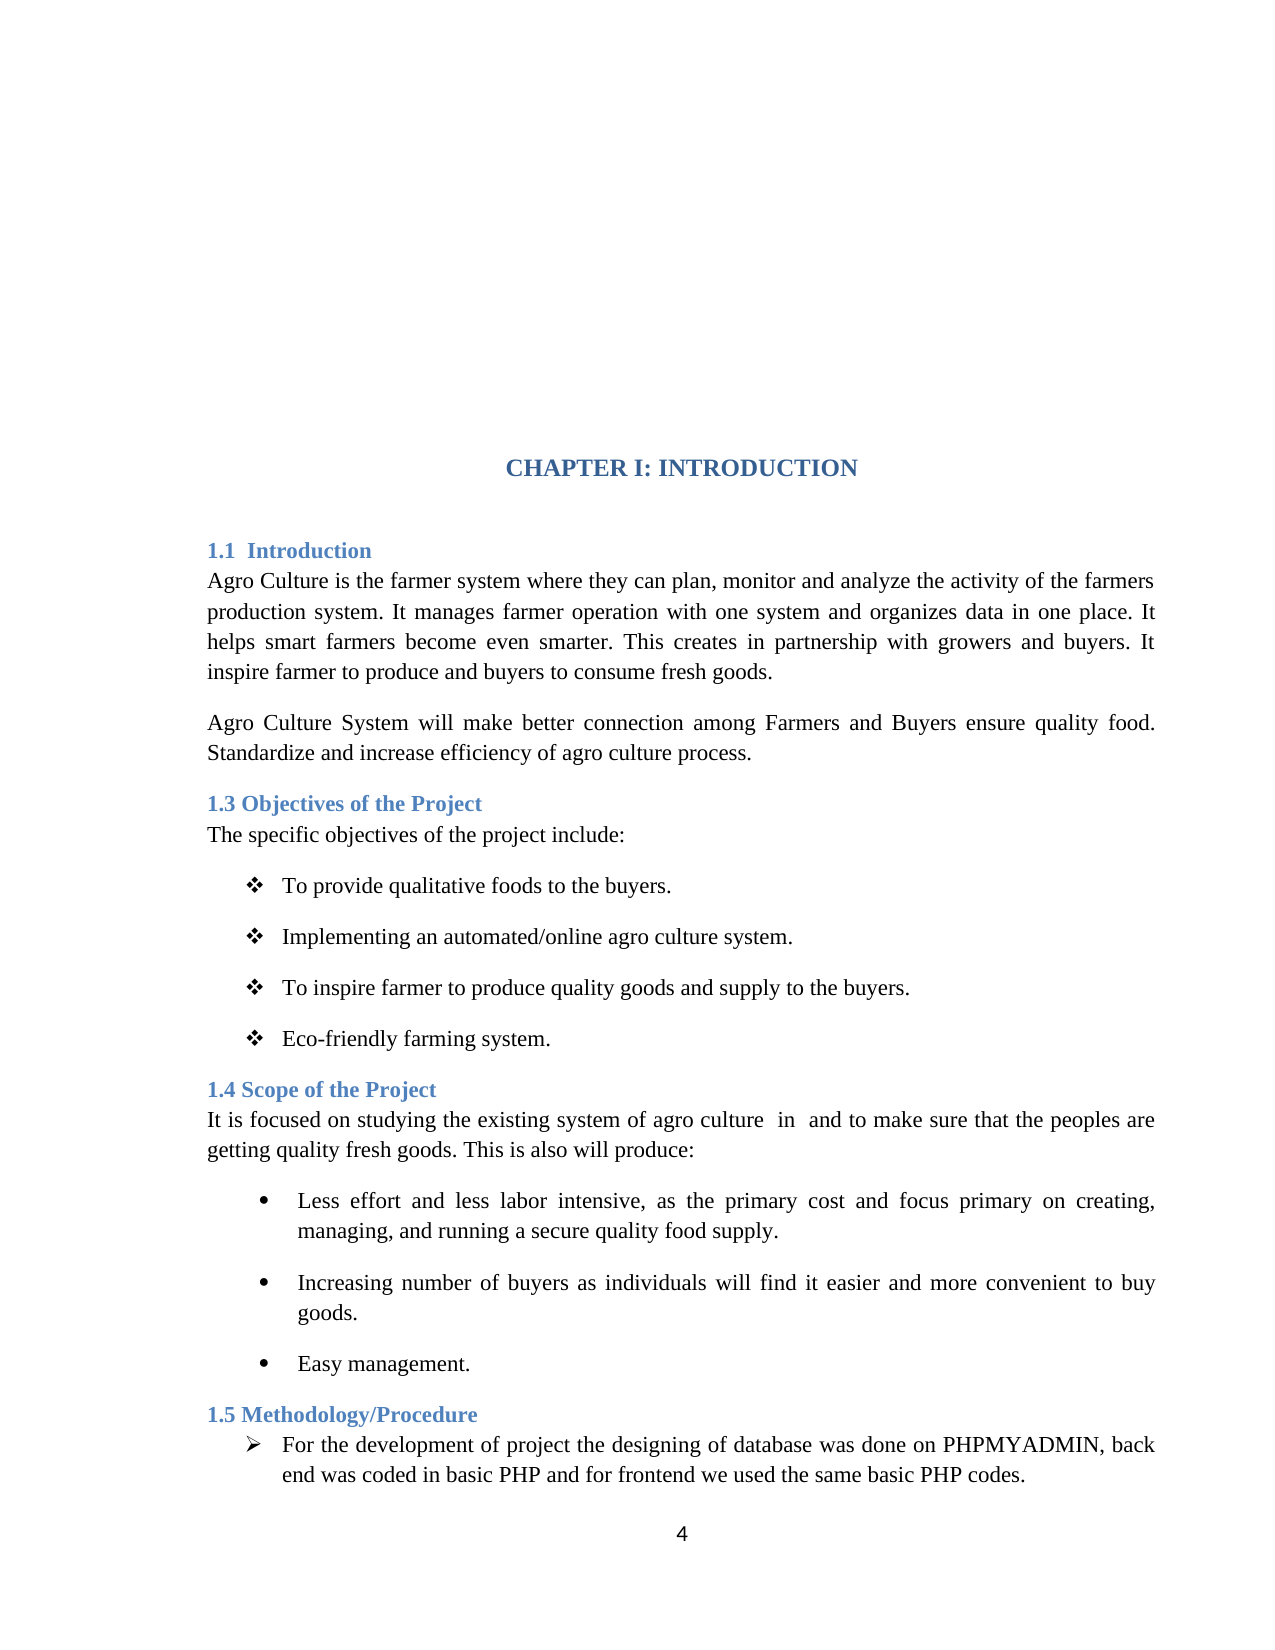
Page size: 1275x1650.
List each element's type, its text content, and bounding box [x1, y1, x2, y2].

text Agro Culture System will make better connection among Farmers and Buyers ensure quality food. Standardize and increase efficiency of agro culture process. [207, 709, 1157, 766]
subtitle CHAPTER I: INTRODUCTION [207, 453, 1157, 482]
list To inspire farmer to produce quality goods and supply to the buyers. [244, 974, 1157, 1000]
list For the development of project the designing of database was done on PHPMYADMIN, back end was coded in basic PHP and for frontend we used the same basic PHP codes. [244, 1431, 1157, 1488]
subtitle 1.3 Objectives of the Project [207, 791, 1157, 817]
list To provide qualitative foods to the buyers. [244, 872, 1157, 898]
list Increasing number of buyers as individuals will find it easier and more convenient to buy goods. [260, 1269, 1157, 1325]
text The specific objectives of the project include: [207, 821, 1157, 847]
subtitle 1.5 Methodology/Procedure [207, 1401, 1157, 1427]
list Easy management. [260, 1350, 1157, 1376]
subtitle 1.1 Introduction [207, 537, 1157, 564]
list Eco-friendly farming system. [244, 1025, 1157, 1051]
list Less effort and less labor intensive, as the primary cost and focus primary on creating, managing, and running a secure quality food supply. [260, 1187, 1157, 1244]
text It is focused on studying the existing system of agro culture in and to make sure that the peoples are getting quality fresh goods. This is also will produce: [207, 1106, 1157, 1163]
subtitle 1.4 Scope of the Project [207, 1076, 1157, 1102]
list Implementing an automated/online agro culture system. [244, 923, 1157, 949]
text Agro Culture is the farmer system where they can plan, monitor and analyze the activity of the farmers production system. It manages farmer operation with one system and organizes data in one place. It helps smart farmers become even smarter. This creates in partnership with growers and buyers. It inspire farmer to produce and buyers to consume fresh goods. [207, 568, 1157, 684]
